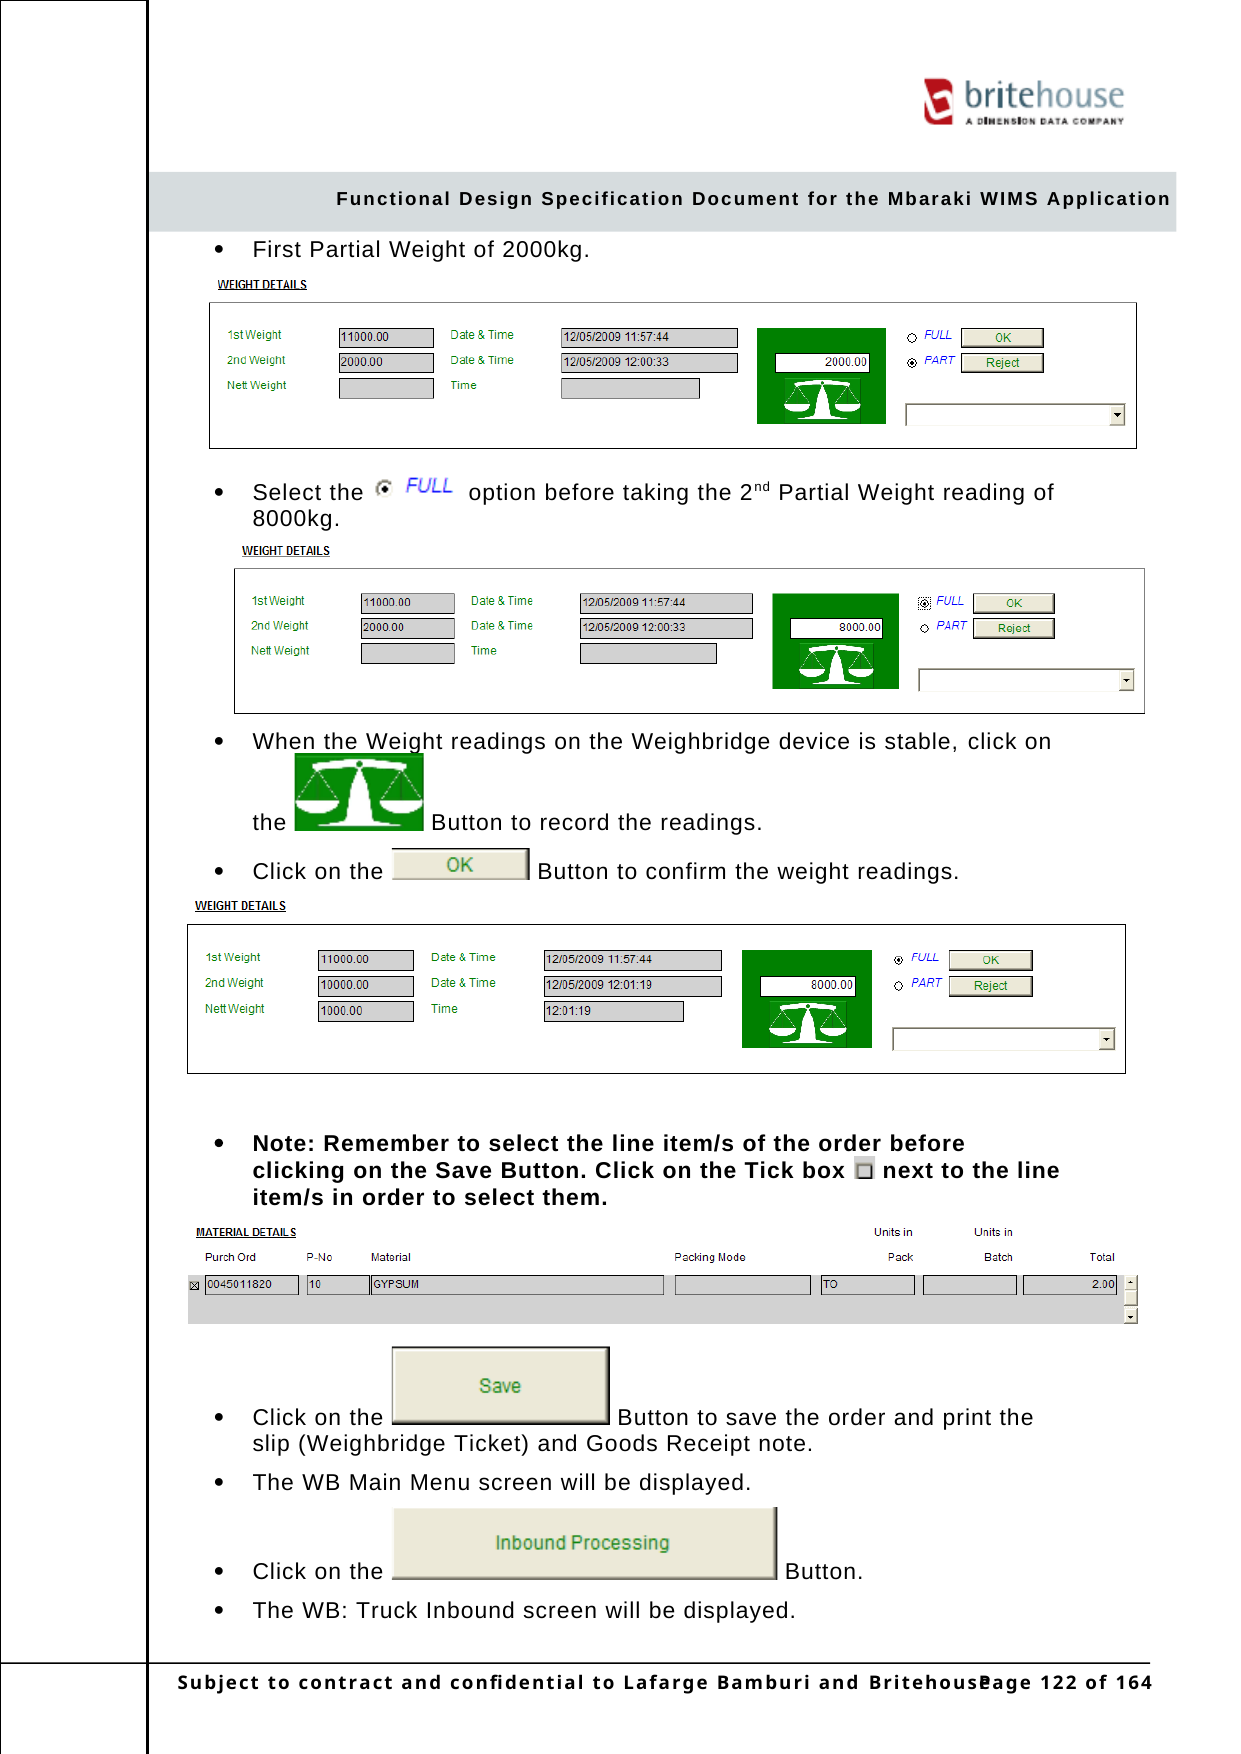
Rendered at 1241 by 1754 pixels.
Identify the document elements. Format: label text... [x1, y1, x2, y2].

list Select the option before taking the 2nd Partial Weight reading of 8000kg. [215, 466, 1063, 532]
picture [177, 896, 1151, 1079]
list When the Weight readings on the Weighbridge device is stable, click on the Button to record the readings. [215, 728, 1063, 836]
list The WB: Truck Inbound screen will be displayed. [215, 1597, 1063, 1623]
list Note: Remember to select the line item/s of the order before clicking on the Save Button. Click on the Tick box next to the line item/s in order to select them. [215, 1129, 1063, 1210]
picture [854, 1156, 876, 1179]
picture [372, 465, 461, 501]
picture [177, 1222, 1151, 1331]
list The WB Main Menu screen will be displayed. [215, 1469, 1063, 1495]
picture [391, 1507, 778, 1580]
list Click on the Button to confirm the weight readings. [215, 848, 1063, 884]
list Click on the Button to save the order and print the slip (Weighbridge Ticket) and Goods Receipt note. [215, 1343, 1063, 1456]
picture [908, 58, 1144, 140]
picture [391, 1343, 610, 1425]
picture [214, 544, 1188, 716]
picture [294, 753, 424, 831]
picture [177, 275, 1151, 453]
list First Partial Weight of 2000kg. [215, 236, 1063, 263]
picture [391, 848, 530, 880]
